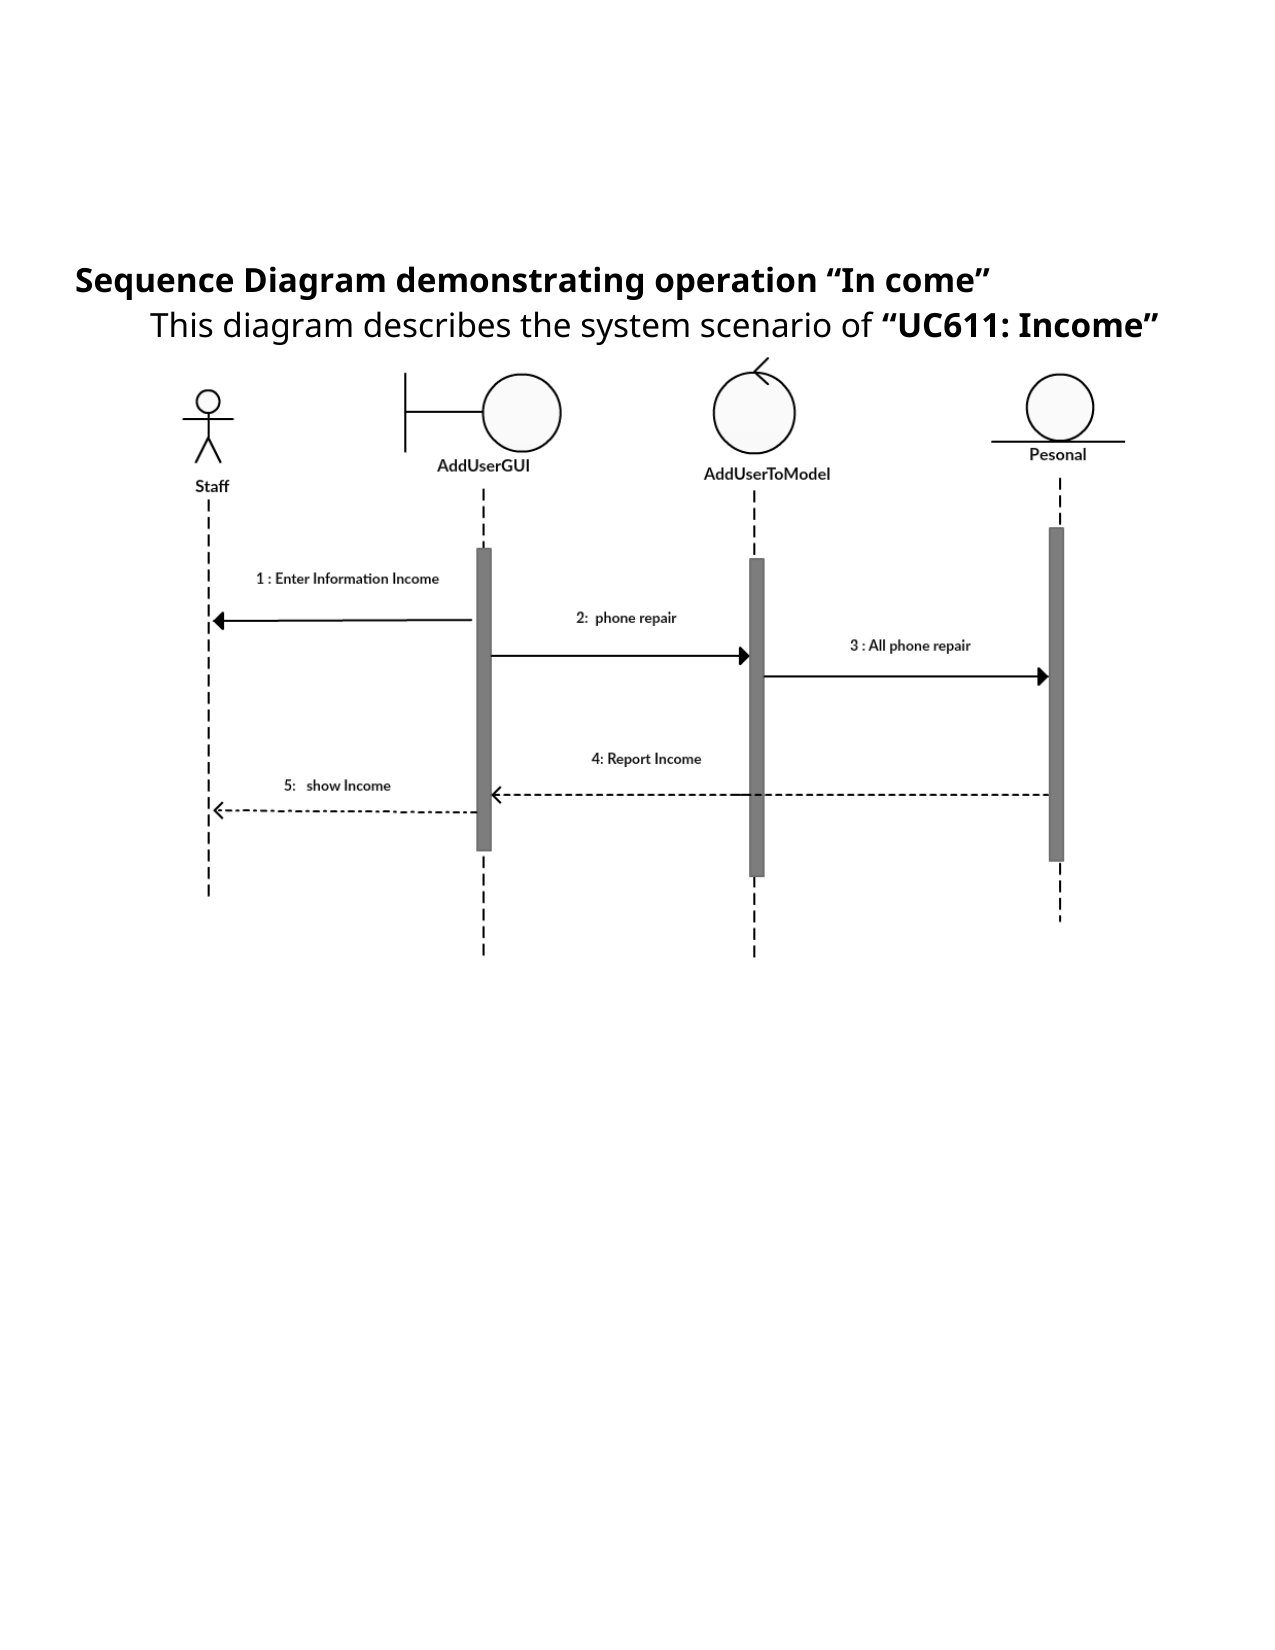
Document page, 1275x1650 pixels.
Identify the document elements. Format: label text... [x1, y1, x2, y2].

text Sequence Diagram demonstrating operation “In come” [75, 257, 1200, 302]
text This diagram describes the system scenario of “UC611: Income” [75, 302, 1200, 347]
picture [150, 347, 1125, 1079]
